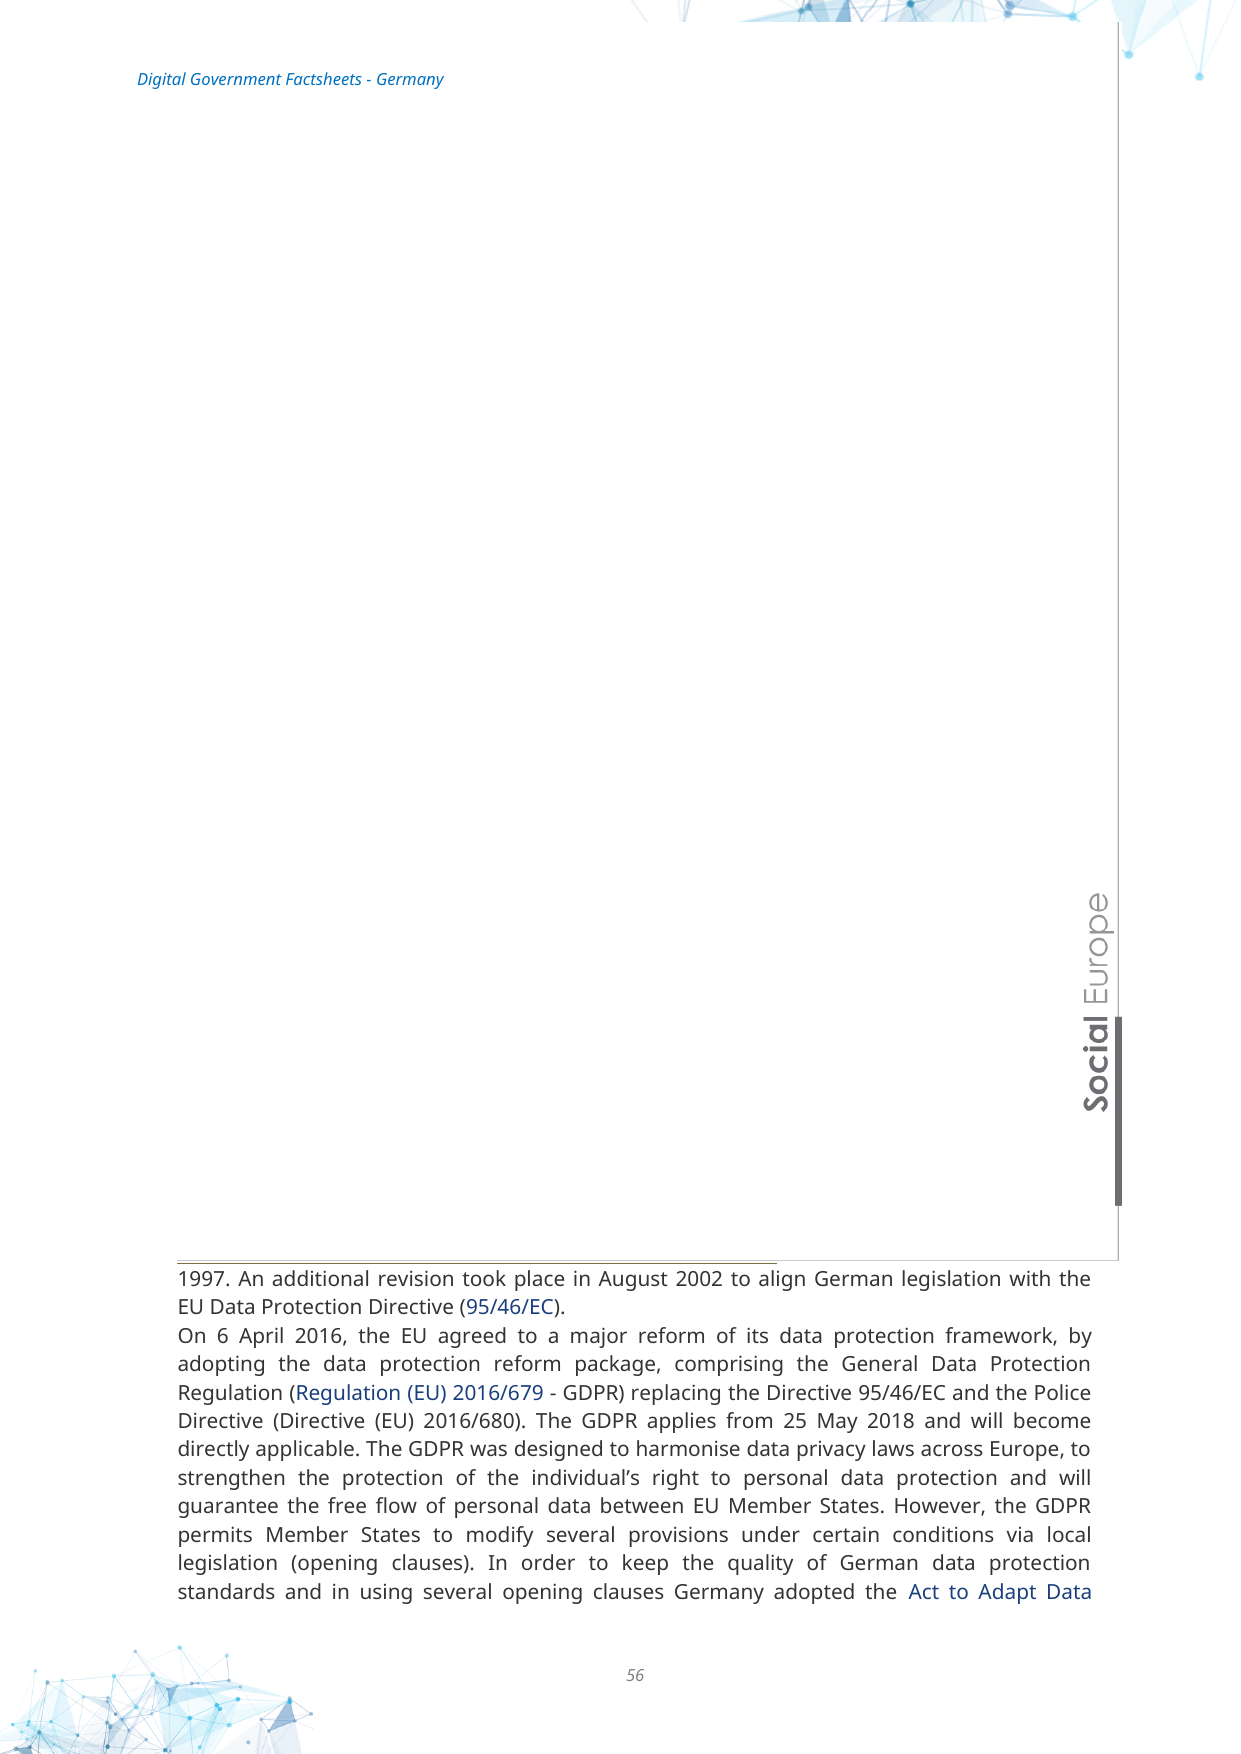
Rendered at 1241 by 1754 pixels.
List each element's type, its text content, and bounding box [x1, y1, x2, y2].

text Germany has one of the strictest data protection laws in the European Union. The world's first data protection law was passed in the German Land of Hessen in 1970. In 1977, a Federal Data Protection Law followed, which was replaced in 1990, amended in 1994 and 1997. An additional revision took place in August 2002 to align German legislation with the EU Data Protection Directive (95/46/EC). [177, 1264, 1092, 1321]
text On 6 April 2016, the EU agreed to a major reform of its data protection framework, by adopting the data protection reform package, comprising the General Data Protection Regulation (Regulation (EU) 2016/679 - GDPR) replacing the Directive 95/46/EC and the Police Directive (Directive (EU) 2016/680). The GDPR applies from 25 May 2018 and will become directly applicable. The GDPR was designed to harmonise data privacy laws across Europe, to strengthen the protection of the individual’s right to personal data protection and will guarantee the free flow of personal data between EU Member States. However, the GDPR permits Member States to modify several provisions under certain conditions via local legislation (opening clauses). In order to keep the quality of German data protection standards and in using several opening clauses Germany adopted the Act to Adapt Data Protection Law to Regulation (EU) 2016/679 and to Implement Directive (EU) 2016/680 including a Federal Data Protection Act. The amendments will also come into force in May 2018. [177, 1321, 1092, 1605]
picture [177, 22, 1122, 1261]
